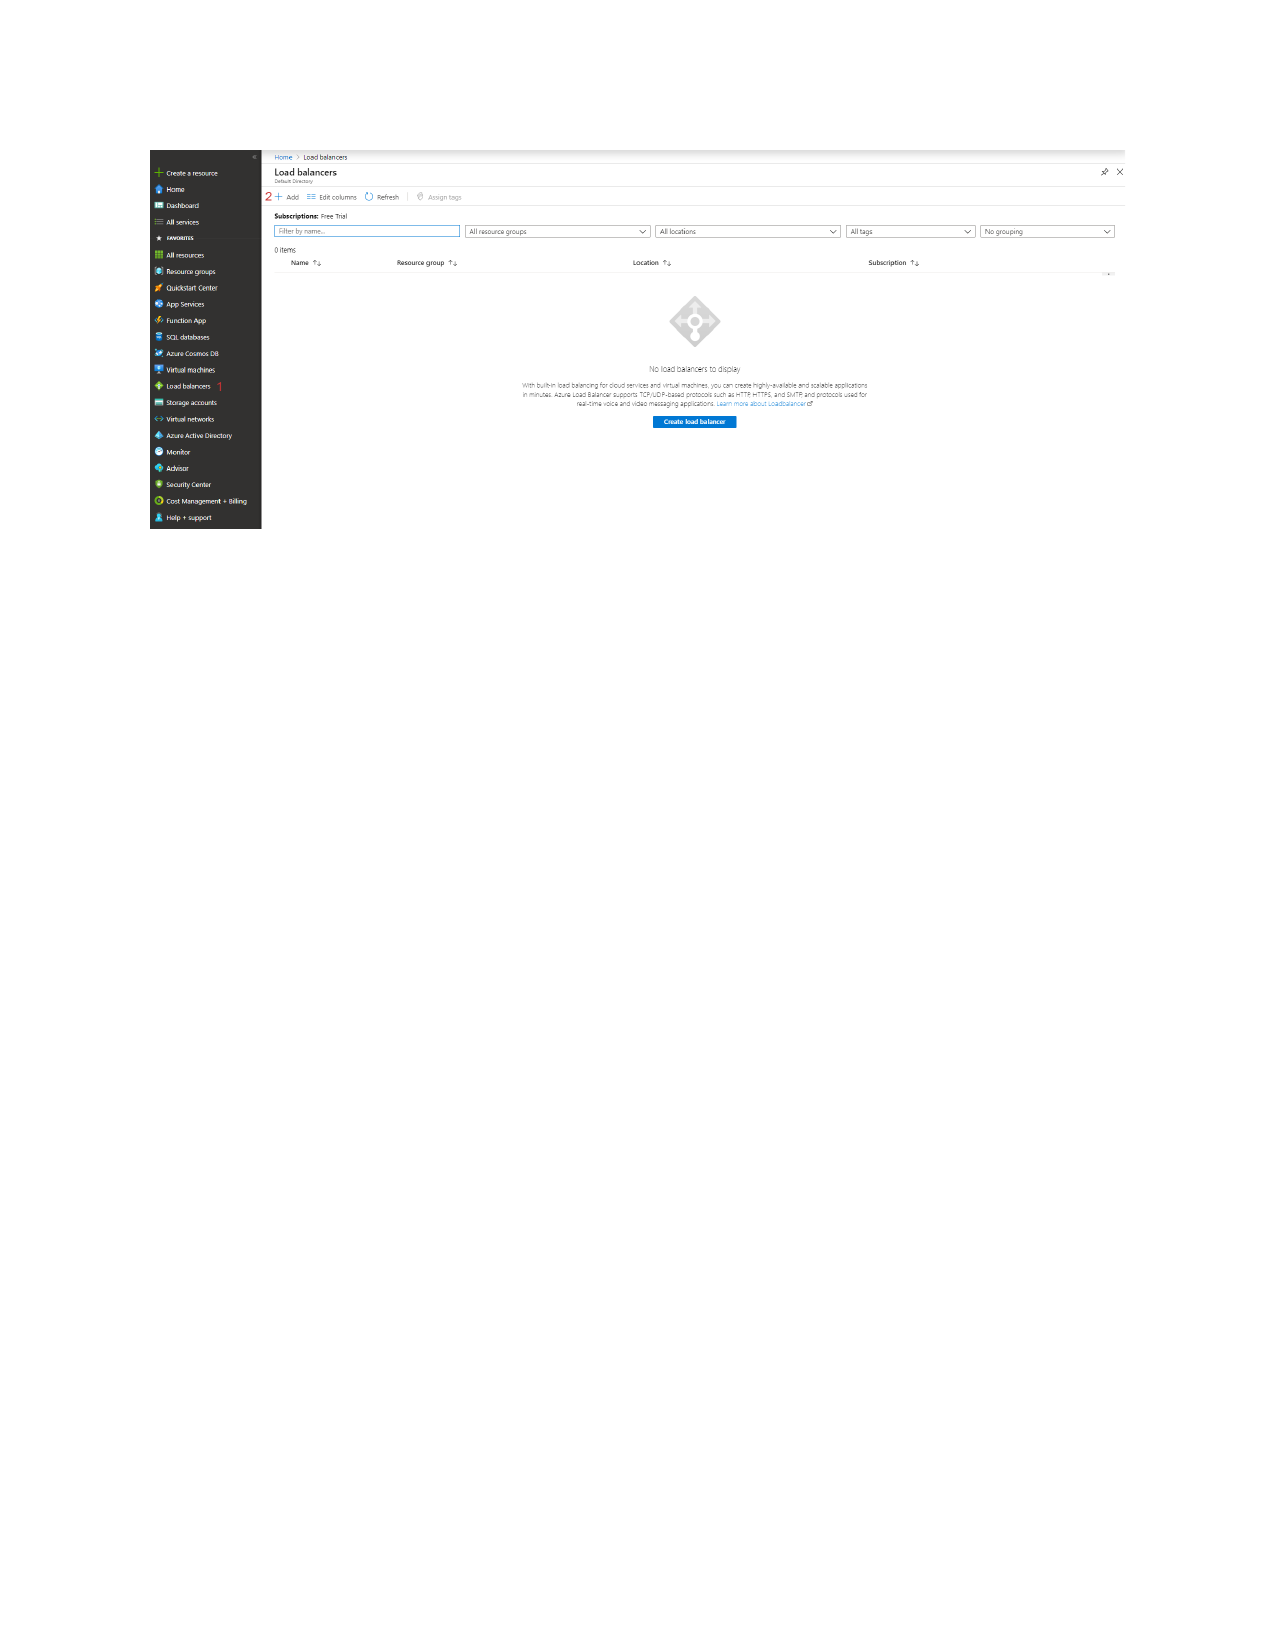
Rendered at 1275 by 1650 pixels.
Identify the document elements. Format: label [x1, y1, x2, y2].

picture [150, 150, 1125, 529]
